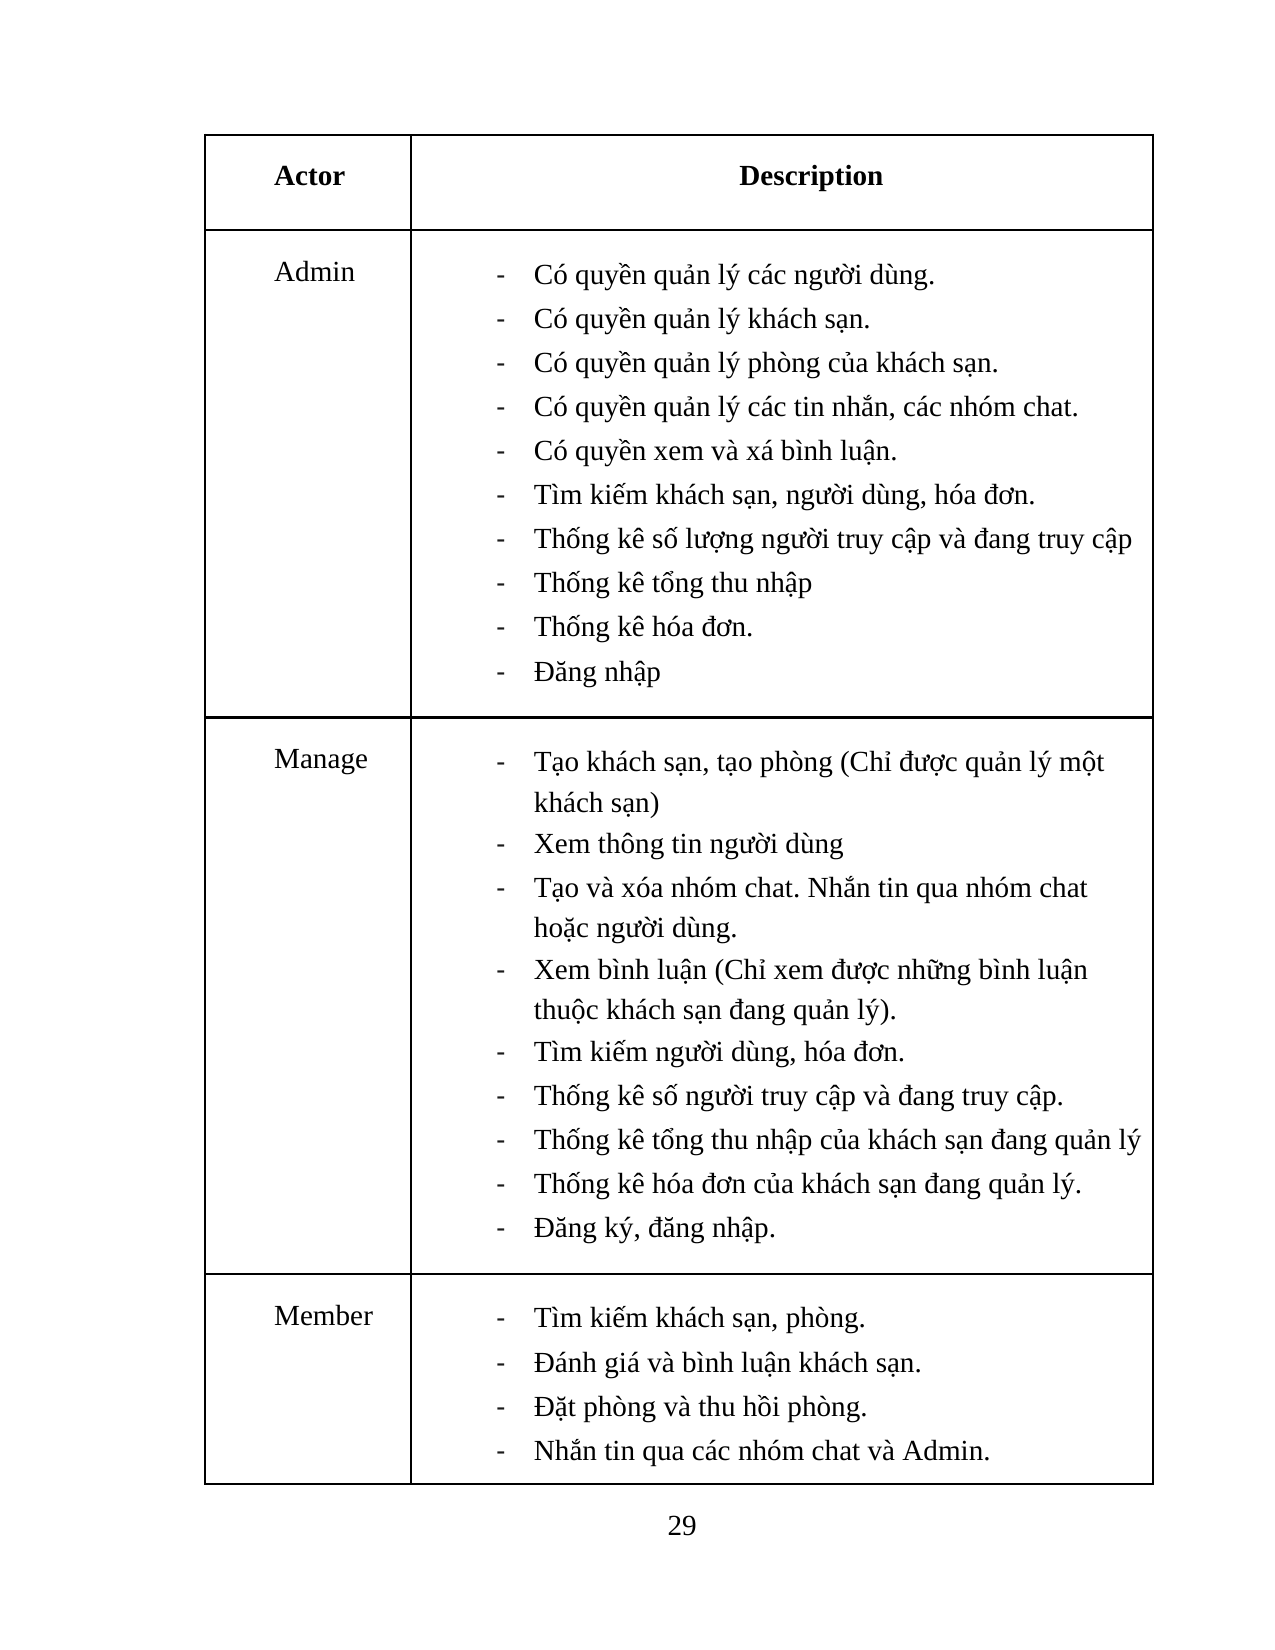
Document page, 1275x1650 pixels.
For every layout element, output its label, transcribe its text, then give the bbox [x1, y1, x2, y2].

table_cell Có quyền quản lý các người dùng. Có quyền quản lý khách sạn. Có quyền quản lý phòng của khách sạn. Có quyền quản lý các tin nhắn, các nhóm chat. Có quyền xem và xá bình luận. Tìm kiếm khách sạn, người dùng, hóa đơn. Thống kê số lượng người truy cập và đang truy cập Thống kê tổng thu nhập Thống kê hóa đơn. Đăng nhập [412, 231, 1152, 716]
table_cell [412, 1275, 1152, 1483]
table_cell Tạo khách sạn, tạo phòng (Chỉ được quản lý một khách sạn) Xem thông tin người dùng Tạo và xóa nhóm chat. Nhắn tin qua nhóm chat hoặc người dùng. Xem bình luận (Chỉ xem được những bình luận thuộc khách sạn đang quản lý). Tìm kiếm người dùng, hóa đơn. Thống kê số người truy cập và đang truy cập. Thống kê tổng thu nhập của khách sạn đang quản lý Thống kê hóa đơn của khách sạn đang quản lý. Đăng ký, đăng nhập. [412, 719, 1152, 1273]
table_cell Admin [206, 231, 410, 716]
table_header Description [412, 136, 1152, 229]
table_cell Member [206, 1275, 410, 1483]
table_header Actor [206, 136, 410, 229]
table_cell Manage [206, 719, 410, 1273]
